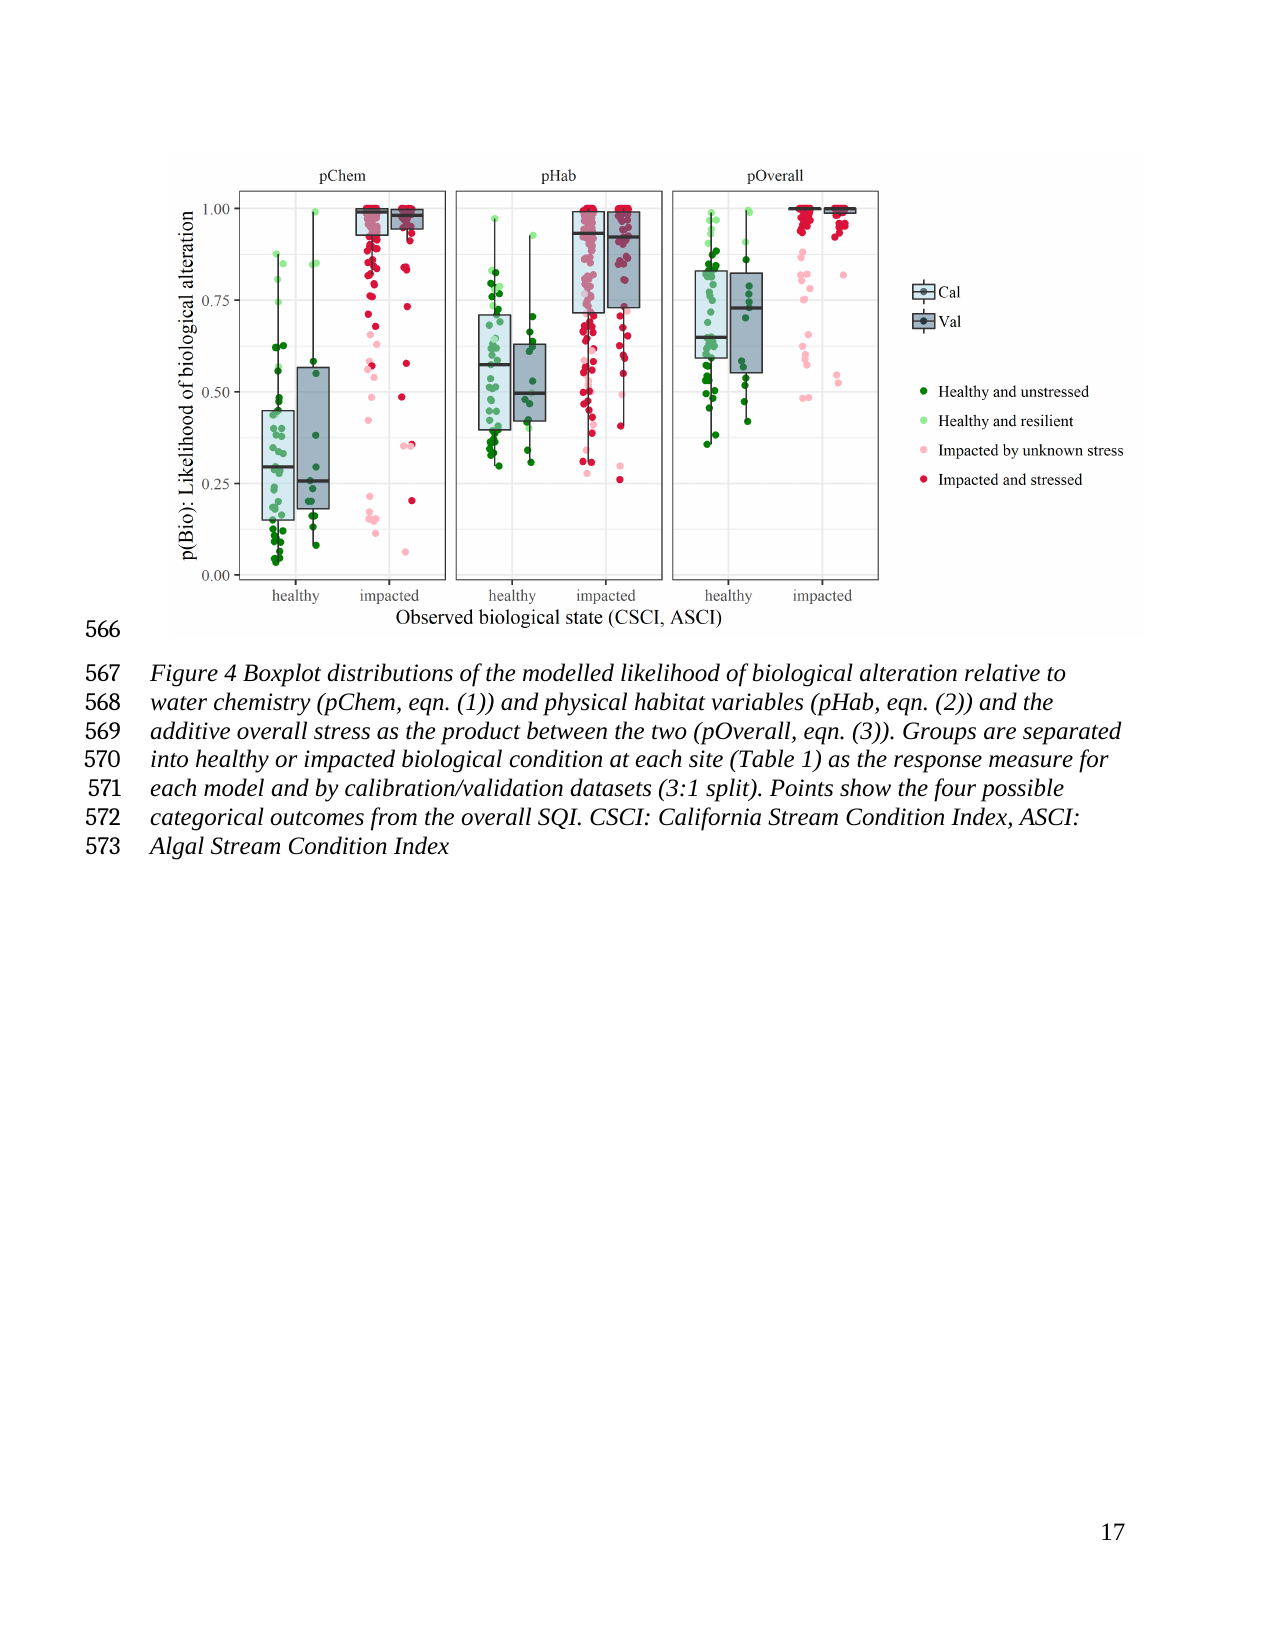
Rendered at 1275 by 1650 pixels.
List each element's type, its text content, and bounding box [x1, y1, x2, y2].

picture [168, 150, 1144, 638]
text Figure 4 Boxplot distributions of the modelled likelihood of biological alteration relative to water chemistry (pChem, eqn. (1)) and physical habitat variables (pHab, eqn. (2)) and the additive overall stress as the product between the two (pOverall, eqn. (3)). Groups are separated into healthy or impacted biological condition at each site (Table 1) as the response measure for each model and by calibration/validation datasets (3:1 split). Points show the four possible categorical outcomes from the overall SQI. CSCI: California Stream Condition Index, ASCI: Algal Stream Condition Index [150, 658, 1125, 859]
